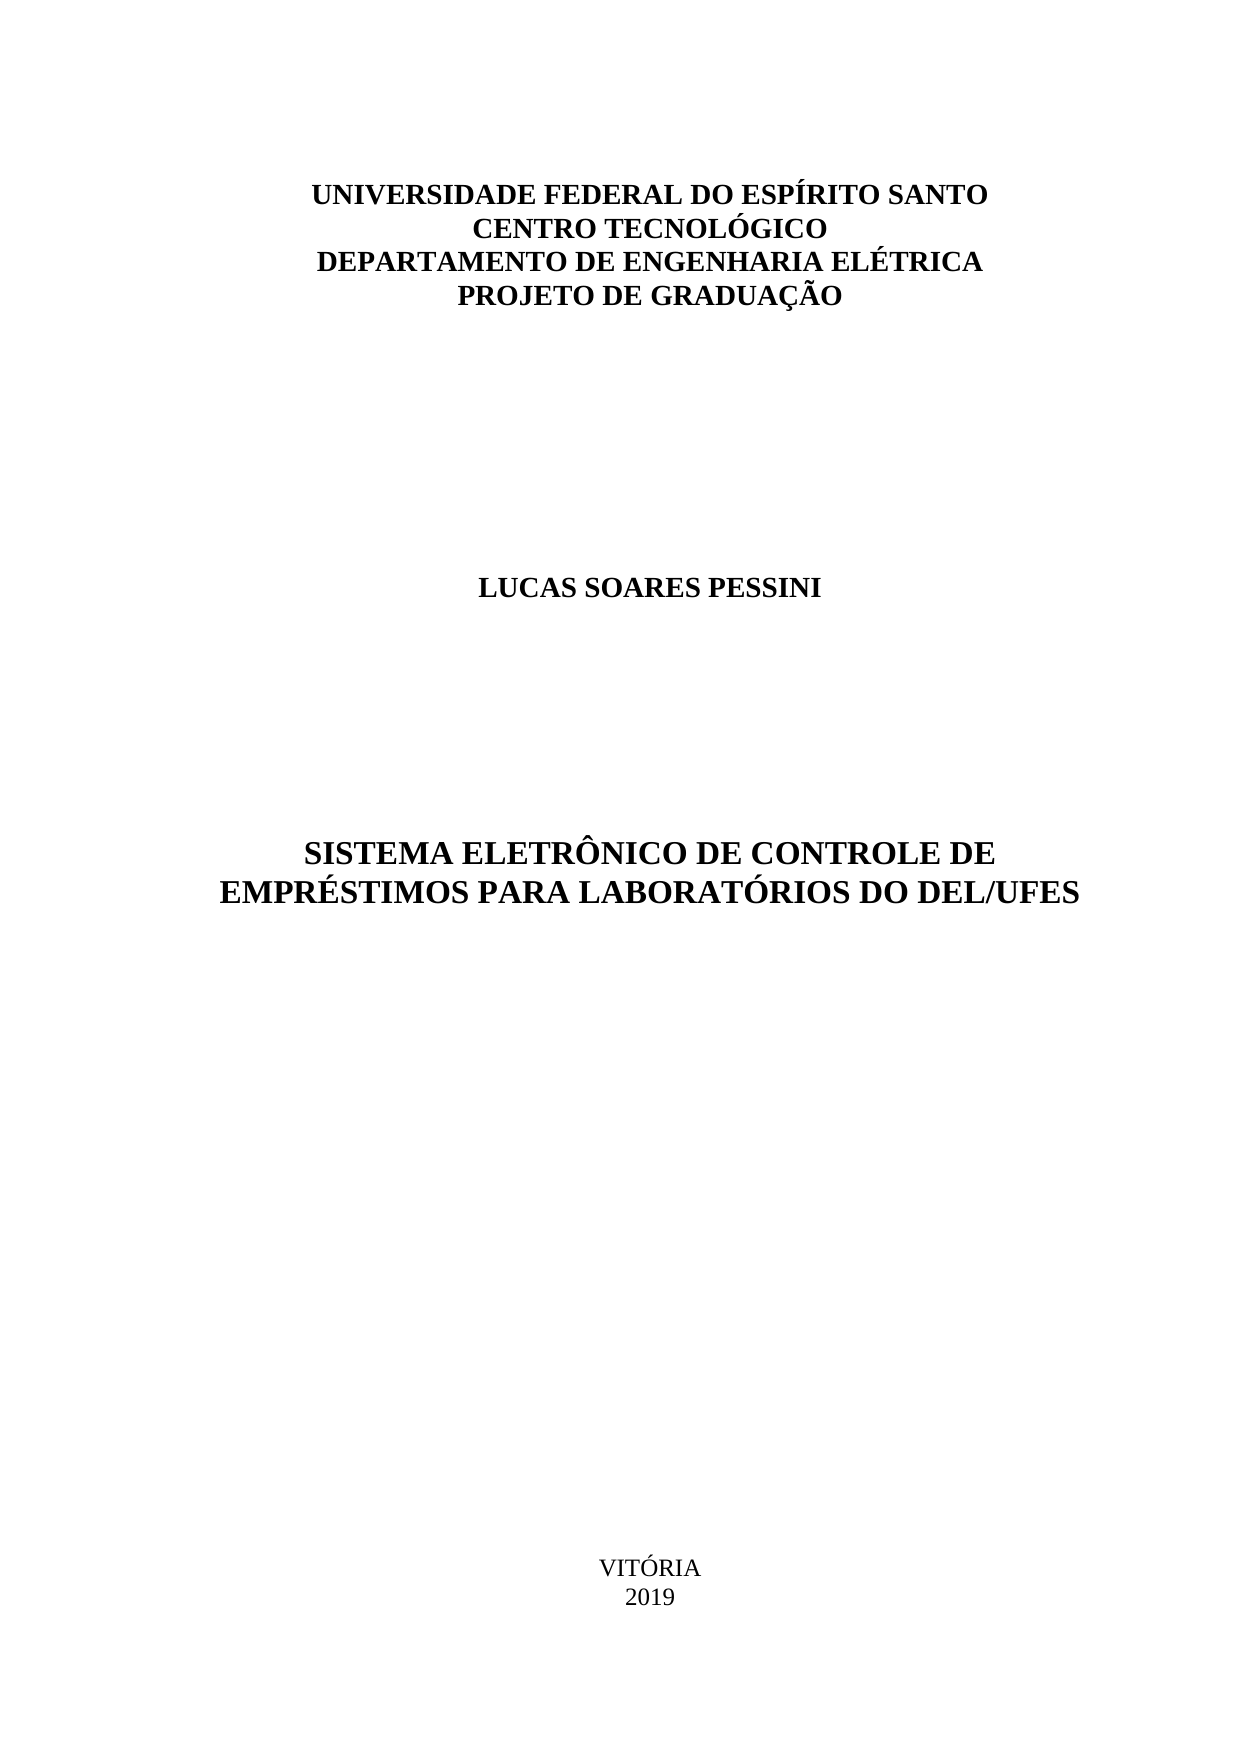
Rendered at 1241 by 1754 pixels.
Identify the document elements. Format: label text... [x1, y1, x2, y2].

table_header UNIVERSIDADE FEDERAL DO ESPÍRITO SANTO CENTRO TECNOLÓGICO DEPARTAMENTO DE ENGENHARIA ELÉTRICA PROJETO DE GRADUAÇÃO LUCAS SOARES PESSINI SISTEMA ELETRÔNICO DE CONTROLE DE EMPRÉSTIMOS PARA LABORATÓRIOS DO DEL/UFES [177, 177, 1122, 1491]
table_cell VITÓRIA 2019 [177, 1491, 1122, 1610]
